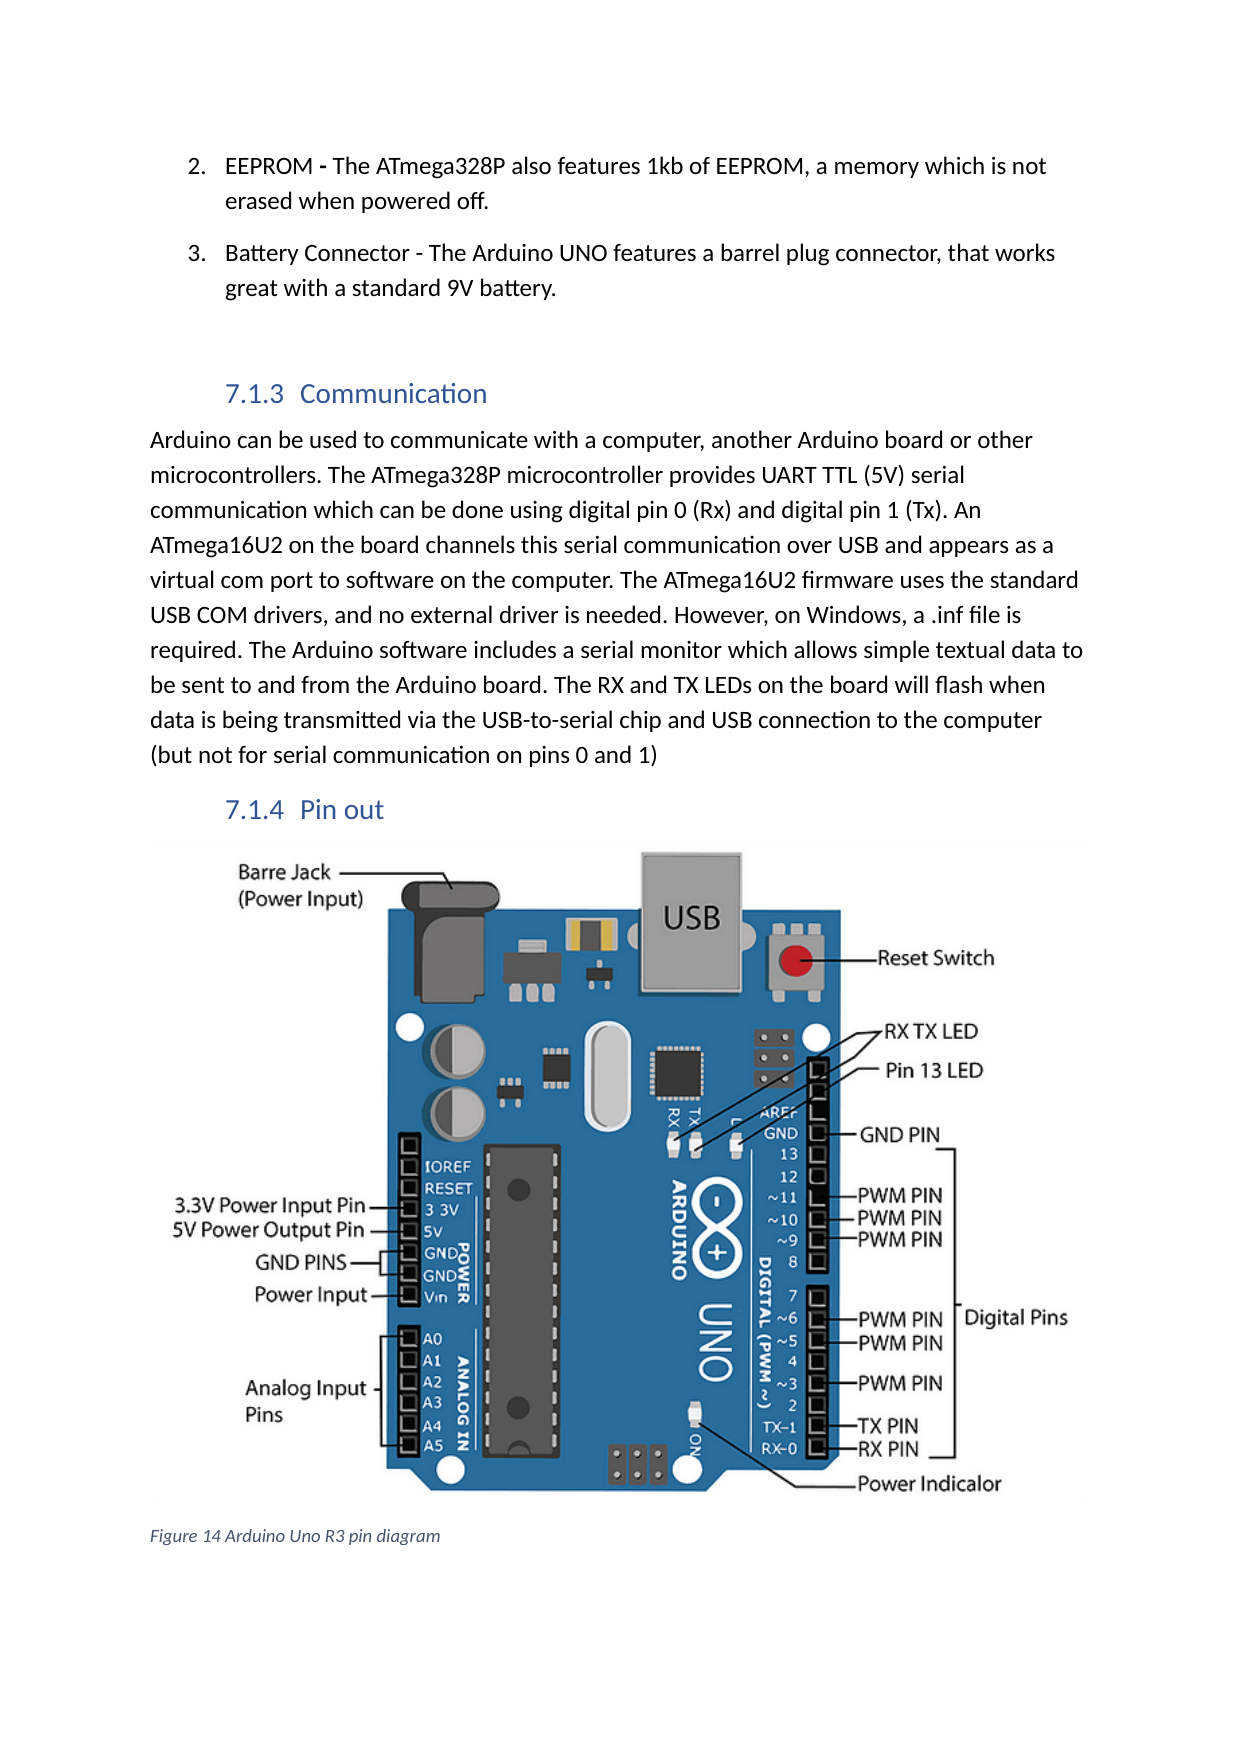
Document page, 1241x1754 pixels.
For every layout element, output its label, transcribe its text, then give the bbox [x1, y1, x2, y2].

subtitle Communication [225, 375, 1090, 411]
list EEPROM - The ATmega328P also features 1kb of EEPROM, a memory which is not erased when powered off. [187, 150, 1090, 216]
text Figure 14 Arduino Uno R3 pin diagram [150, 1524, 1090, 1547]
text Arduino can be used to communicate with a computer, another Arduino board or other microcontrollers. The ATmega328P microcontroller provides UART TTL (5V) serial communication which can be done using digital pin 0 (Rx) and digital pin 1 (Tx). An ATmega16U2 on the board channels this serial communication over USB and appears as a virtual com port to software on the computer. The ATmega16U2 firmware uses the standard USB COM drivers, and no external driver is needed. However, on Windows, a .inf file is required. The Arduino software includes a serial monitor which allows simple textual data to be sent to and from the Arduino board. The RX and TX LEDs on the board will flash when data is being transmitted via the USB-to-serial chip and USB connection to the computer (but not for serial communication on pins 0 and 1) [150, 424, 1090, 770]
list Battery Connector - The Arduino UNO features a barrel plug connector, that works great with a standard 9V battery. [187, 237, 1090, 302]
picture [150, 840, 1091, 1504]
subtitle Pin out [225, 791, 1090, 827]
